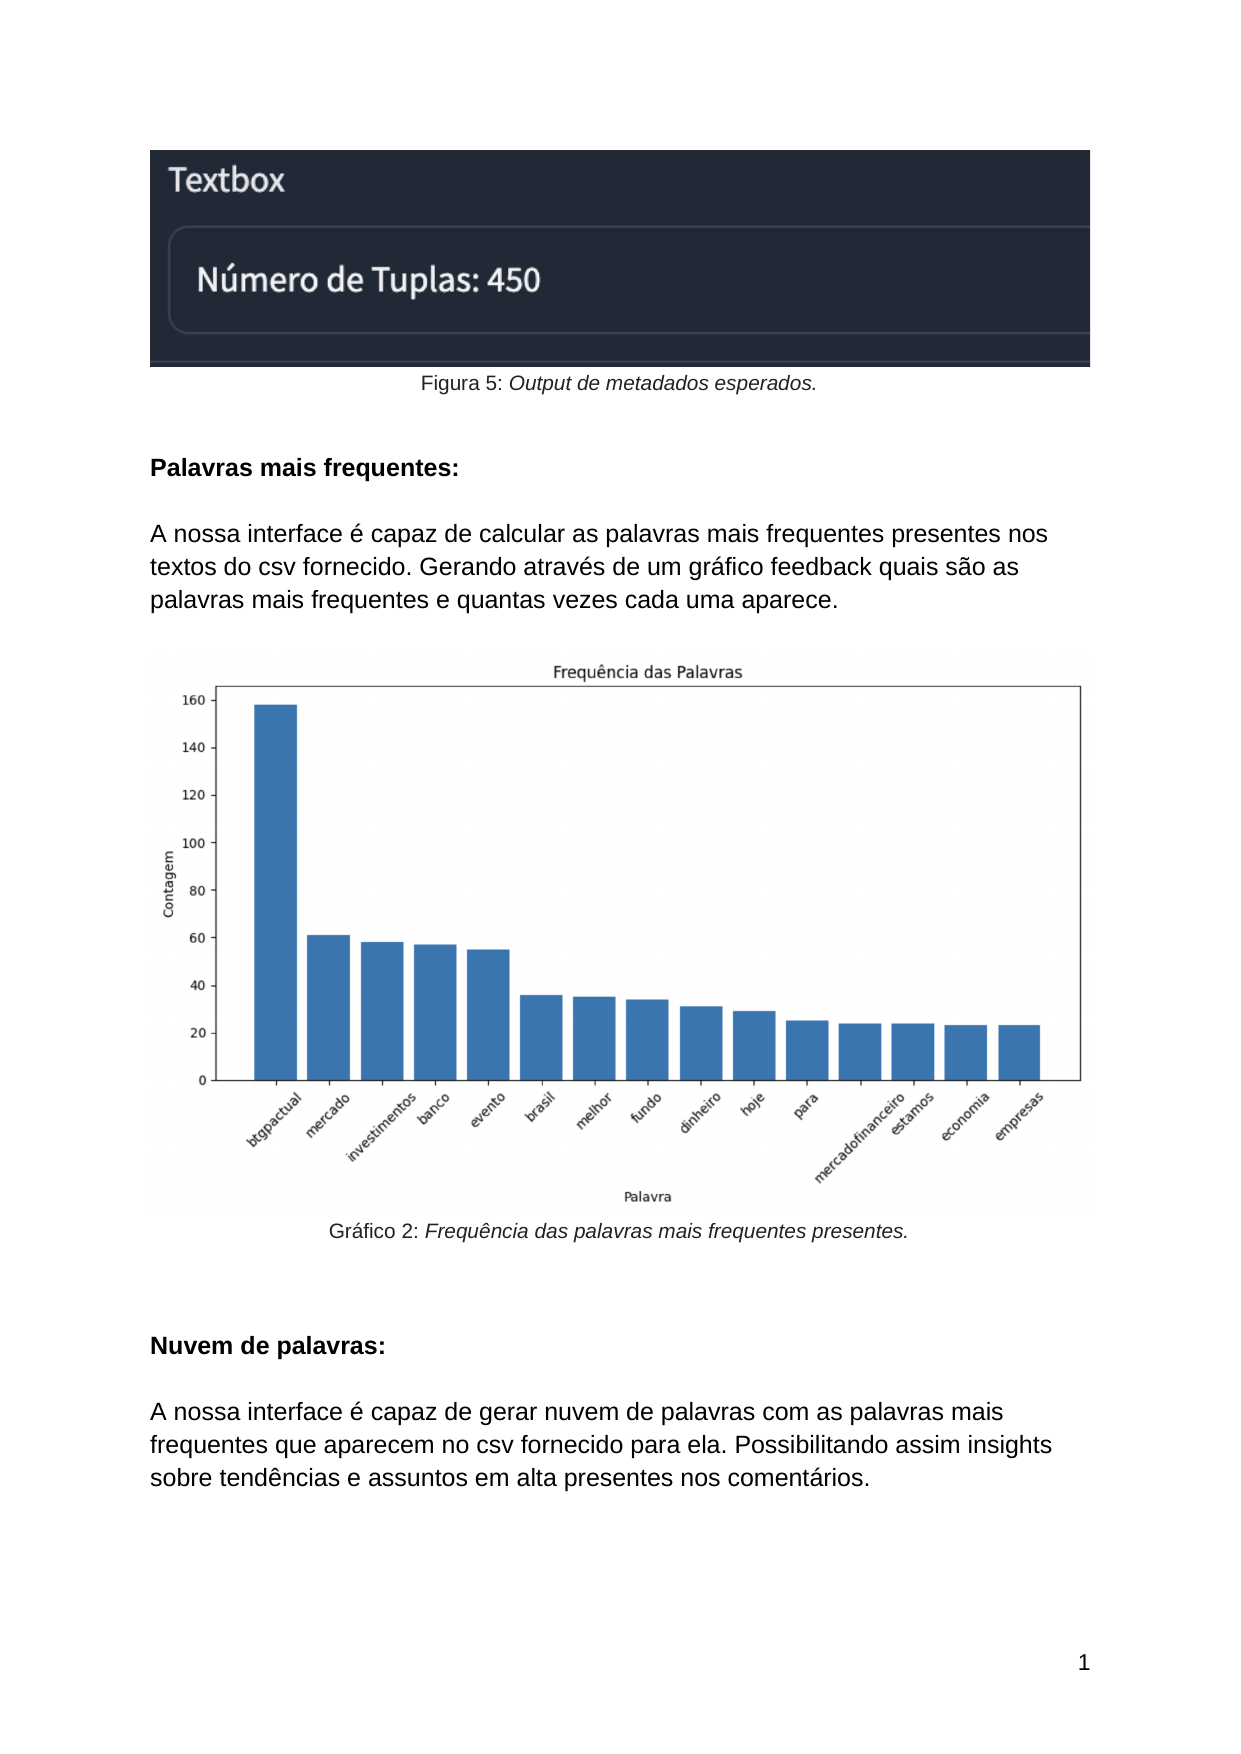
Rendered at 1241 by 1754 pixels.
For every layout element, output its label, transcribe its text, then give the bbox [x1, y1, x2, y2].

picture [150, 650, 1091, 1216]
text Palavras mais frequentes: [150, 452, 1090, 481]
text A nossa interface é capaz de calcular as palavras mais frequentes presentes nos textos do csv fornecido. Gerando através de um gráfico feedback quais são as palavras mais frequentes e quantas vezes cada uma aparece. [150, 518, 1090, 613]
text A nossa interface é capaz de gerar nuvem de palavras com as palavras mais frequentes que aparecem no csv fornecido para ela. Possibilitando assim insights sobre tendências e assuntos em alta presentes nos comentários. [150, 1397, 1090, 1492]
text Nuvem de palavras: [150, 1331, 1090, 1360]
text Figura 5: Output de metadados esperados. [150, 371, 1090, 394]
text Gráfico 2: Frequência das palavras mais frequentes presentes. [150, 1219, 1090, 1243]
picture [150, 150, 1091, 367]
